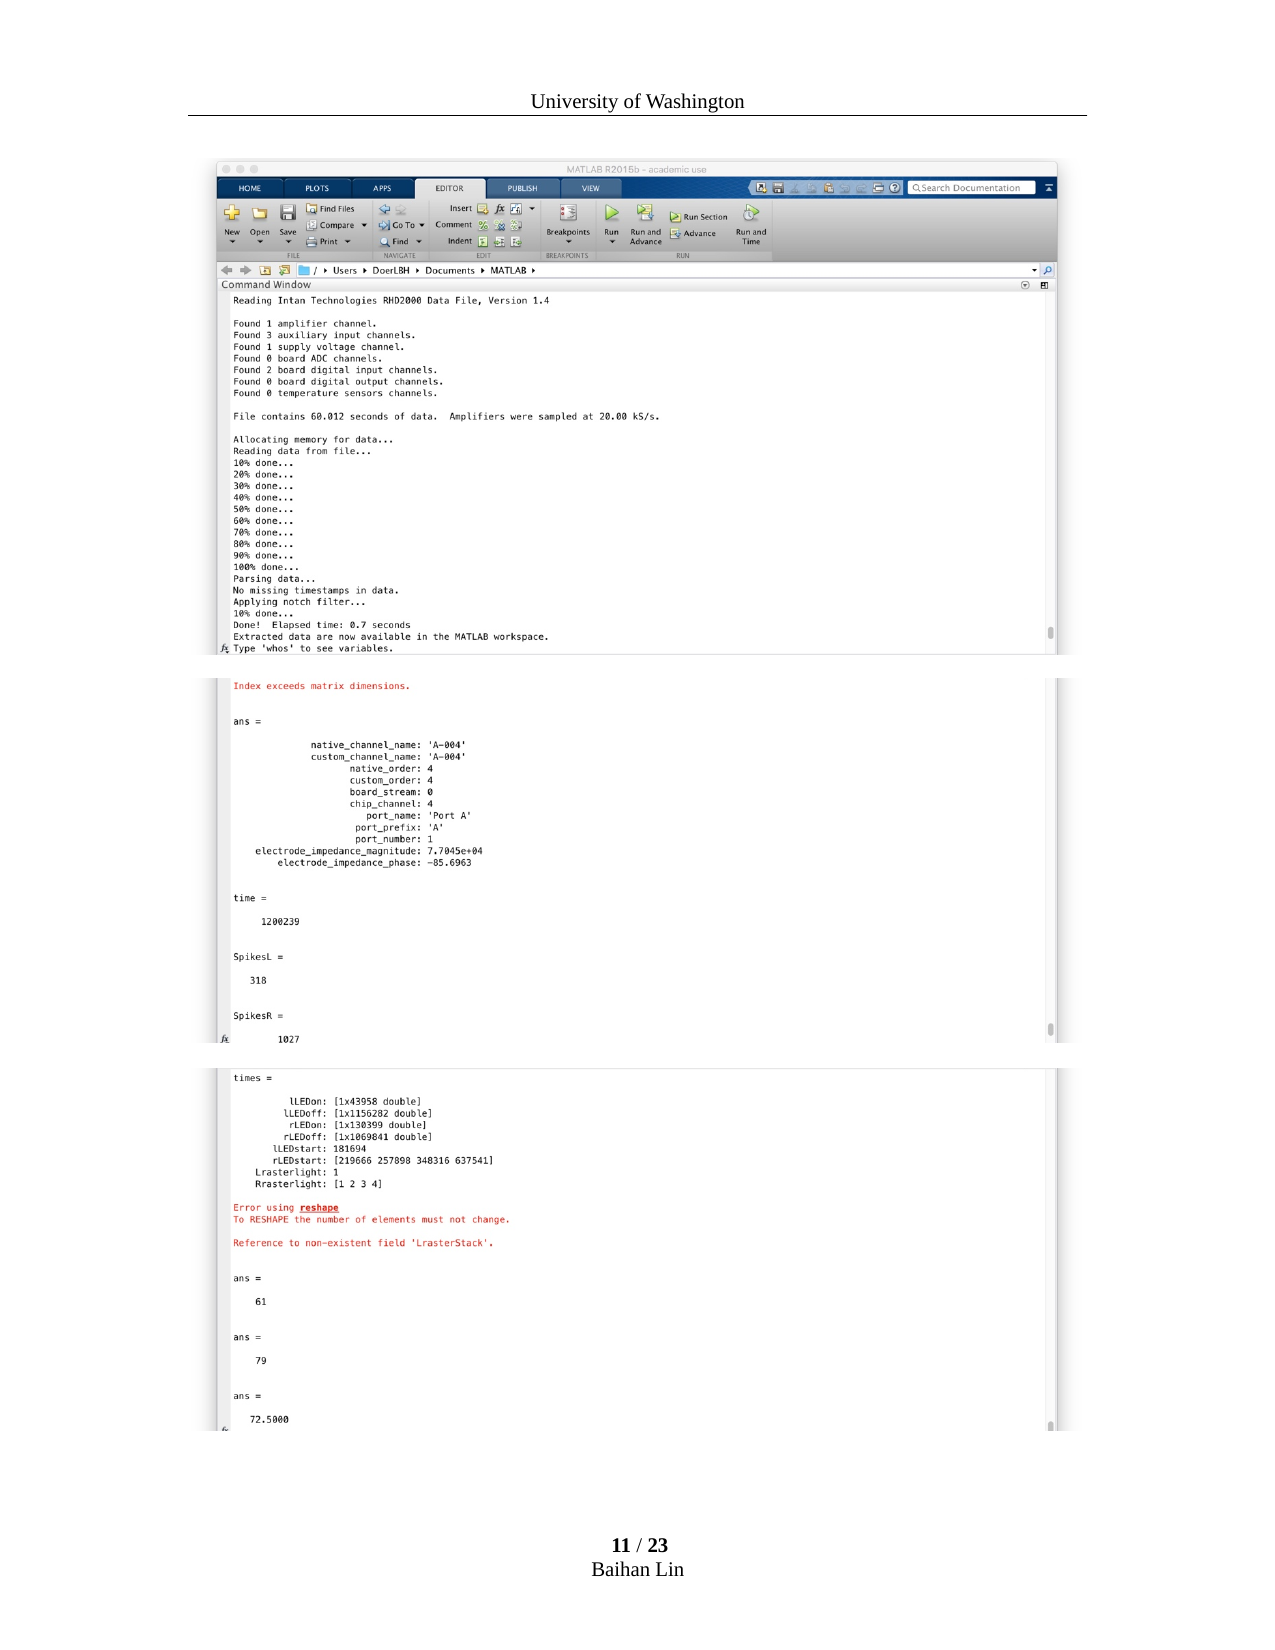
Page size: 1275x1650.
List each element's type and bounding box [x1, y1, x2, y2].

picture [187, 158, 1086, 655]
picture [187, 1068, 1086, 1431]
picture [187, 678, 1086, 1043]
